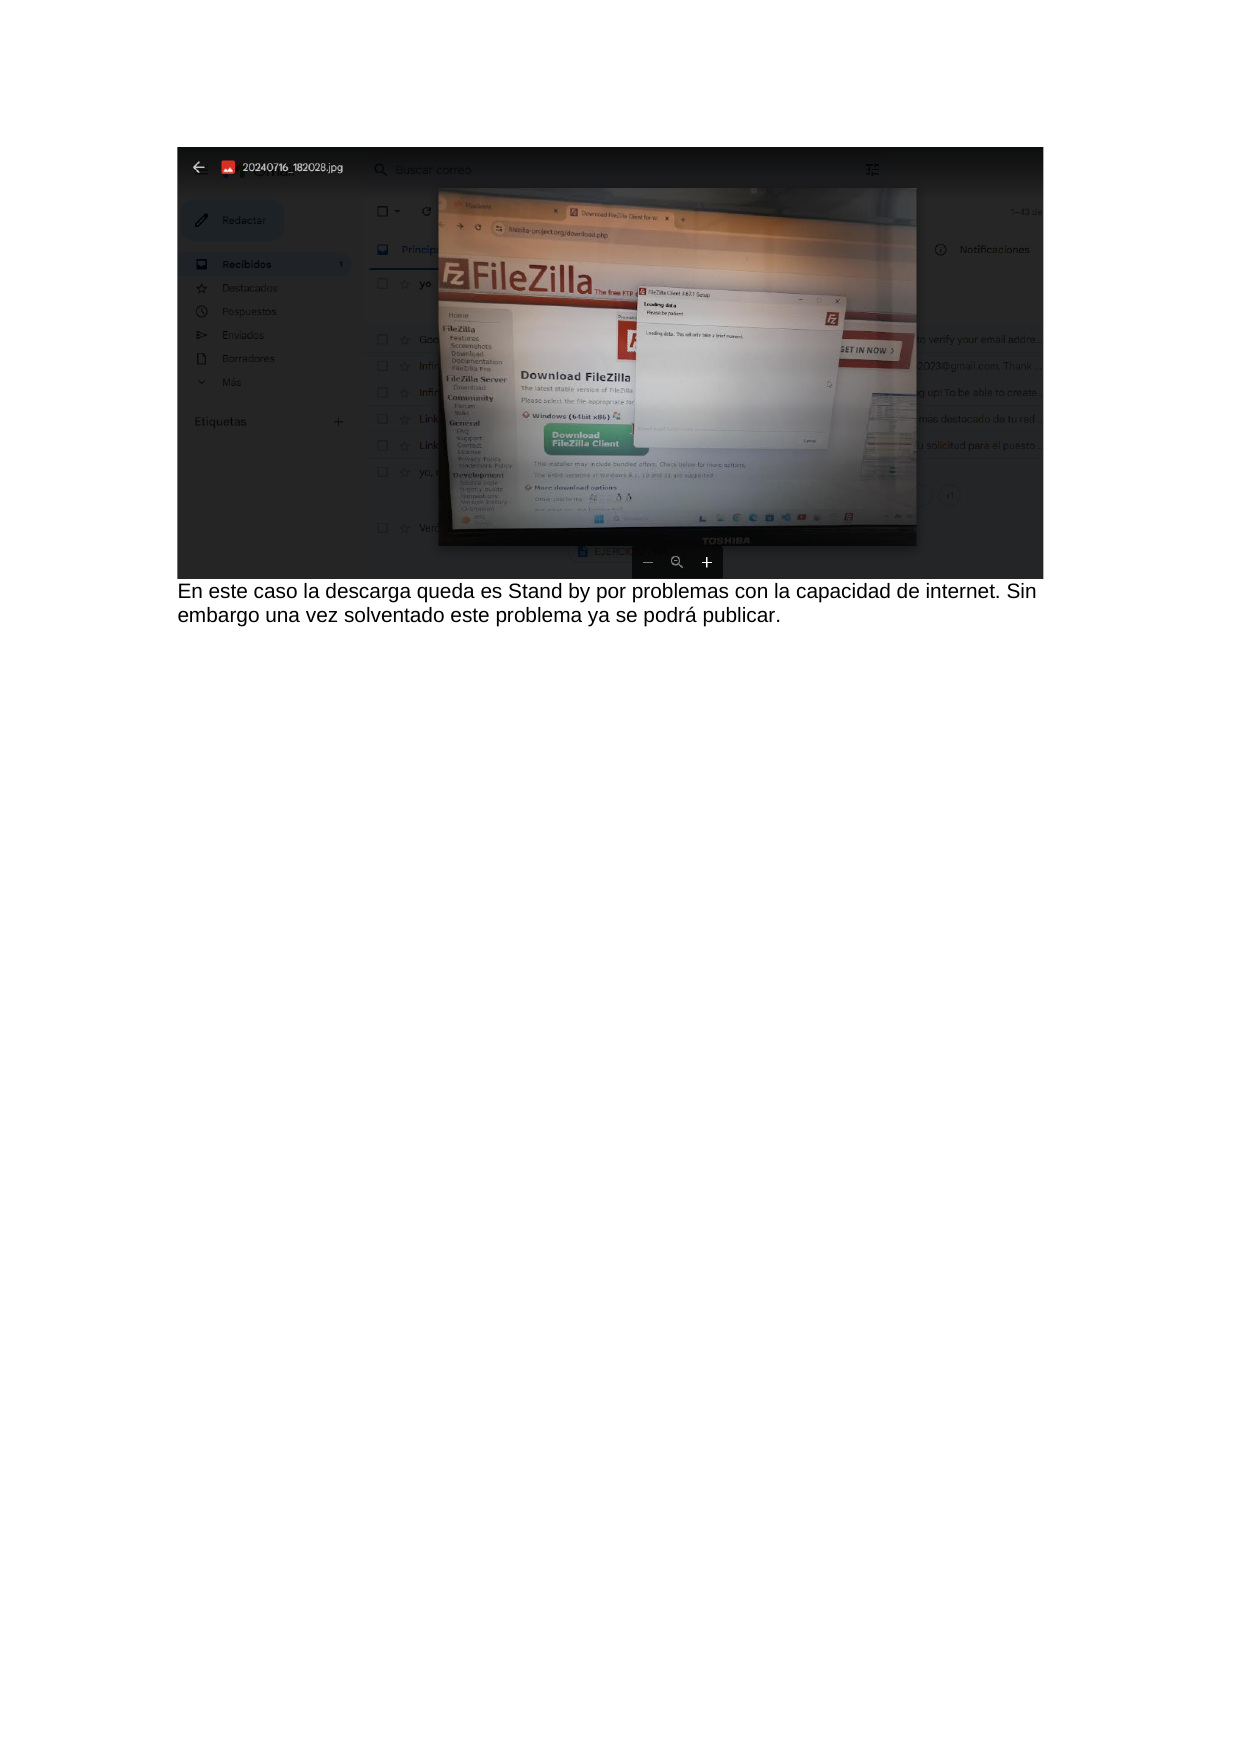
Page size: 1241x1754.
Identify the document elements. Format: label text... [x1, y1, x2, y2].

picture [177, 147, 1044, 579]
